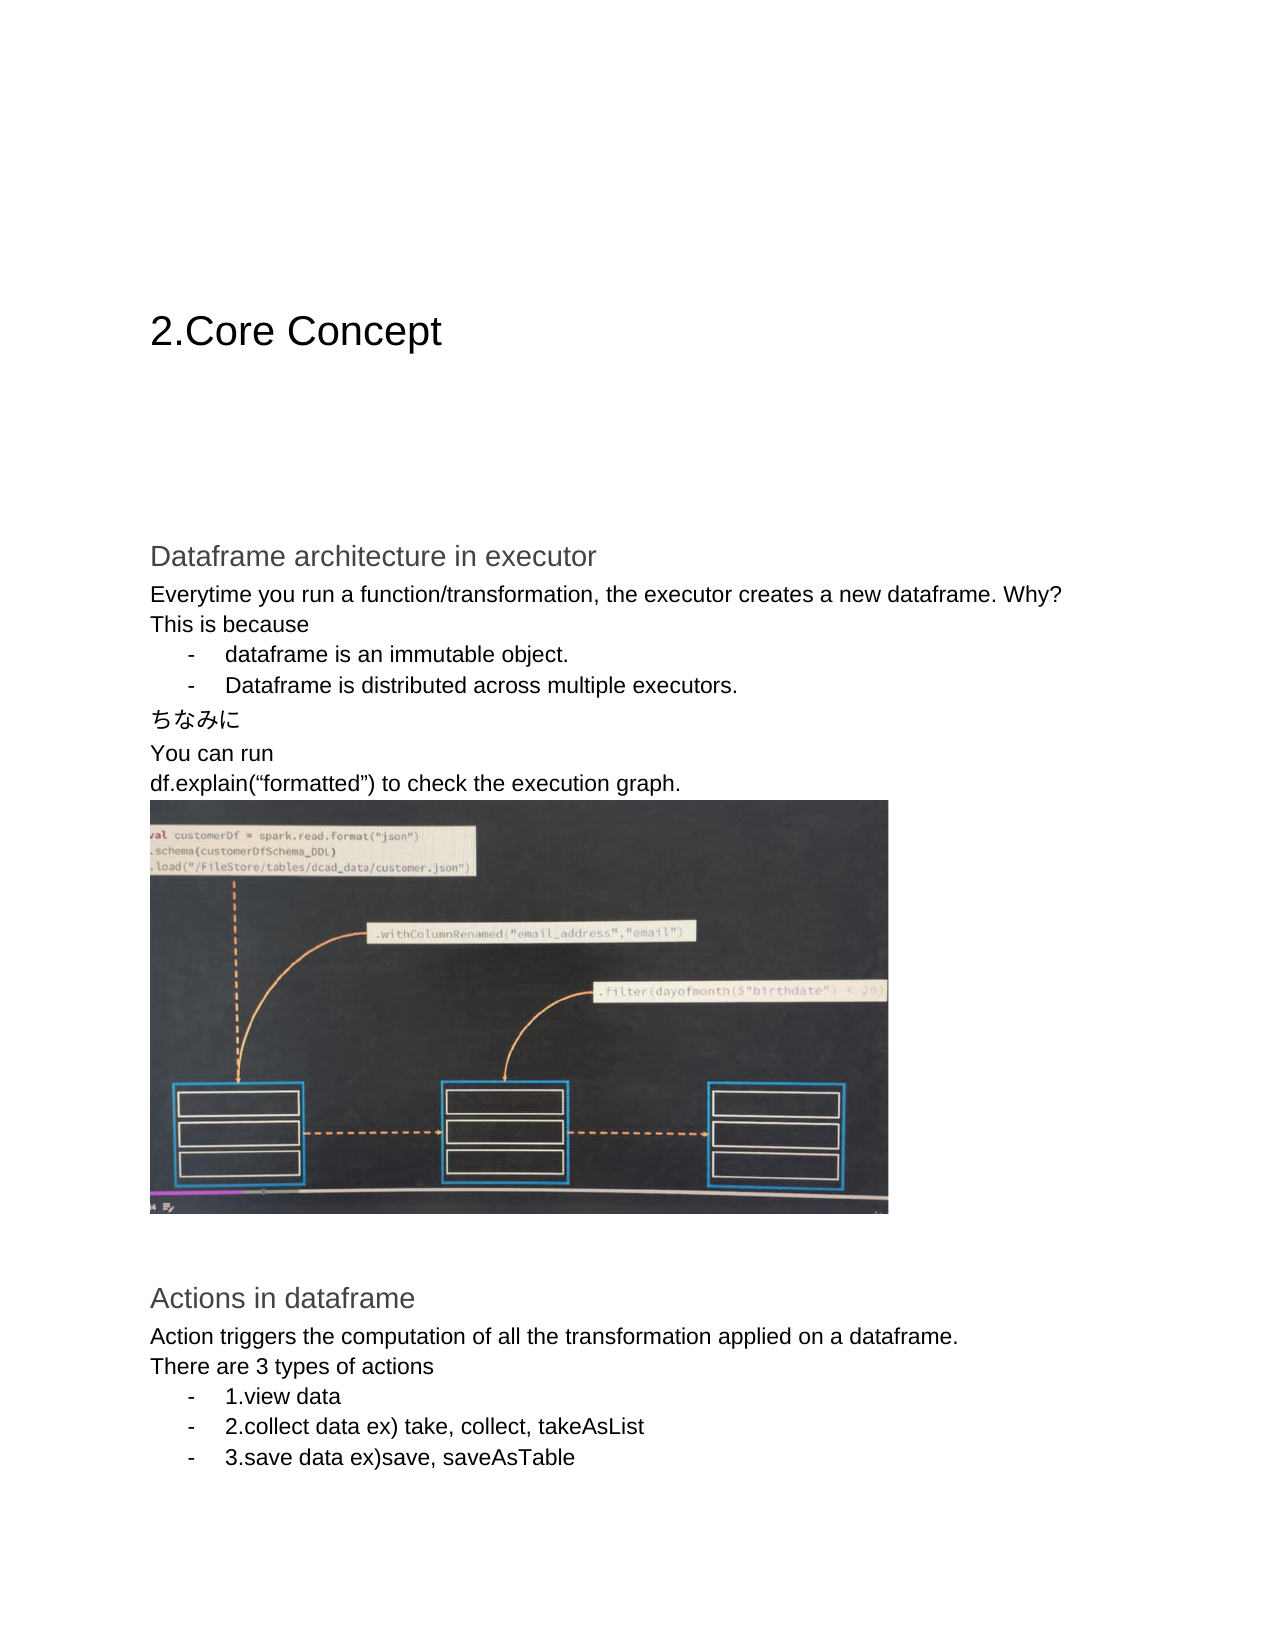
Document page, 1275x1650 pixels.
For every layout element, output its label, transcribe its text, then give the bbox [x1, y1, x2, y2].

list 3.save data ex)save, saveAsTable [187, 1443, 1125, 1470]
list dataframe is an immutable object. [187, 641, 1125, 668]
subtitle Dataframe architecture in executor [150, 539, 1125, 573]
subtitle 2.Core Concept [150, 306, 1125, 354]
text Action triggers the computation of all the transformation applied on a dataframe. [150, 1323, 1125, 1349]
picture [150, 800, 889, 1214]
list 1.view data [187, 1383, 1125, 1409]
text Everytime you run a function/transformation, the executor creates a new dataframe. Why? [150, 581, 1125, 607]
list 2.collect data ex) take, collect, takeAsList [187, 1413, 1125, 1439]
text You can run [150, 740, 1125, 766]
text df.explain(“formatted”) to check the execution graph. [150, 770, 1125, 797]
text This is because [150, 611, 1125, 638]
subtitle Actions in dataframe [150, 1281, 1125, 1314]
text There are 3 types of actions [150, 1353, 1125, 1379]
text ちなみに [150, 702, 1125, 735]
list Dataframe is distributed across multiple executors. [187, 672, 1125, 698]
